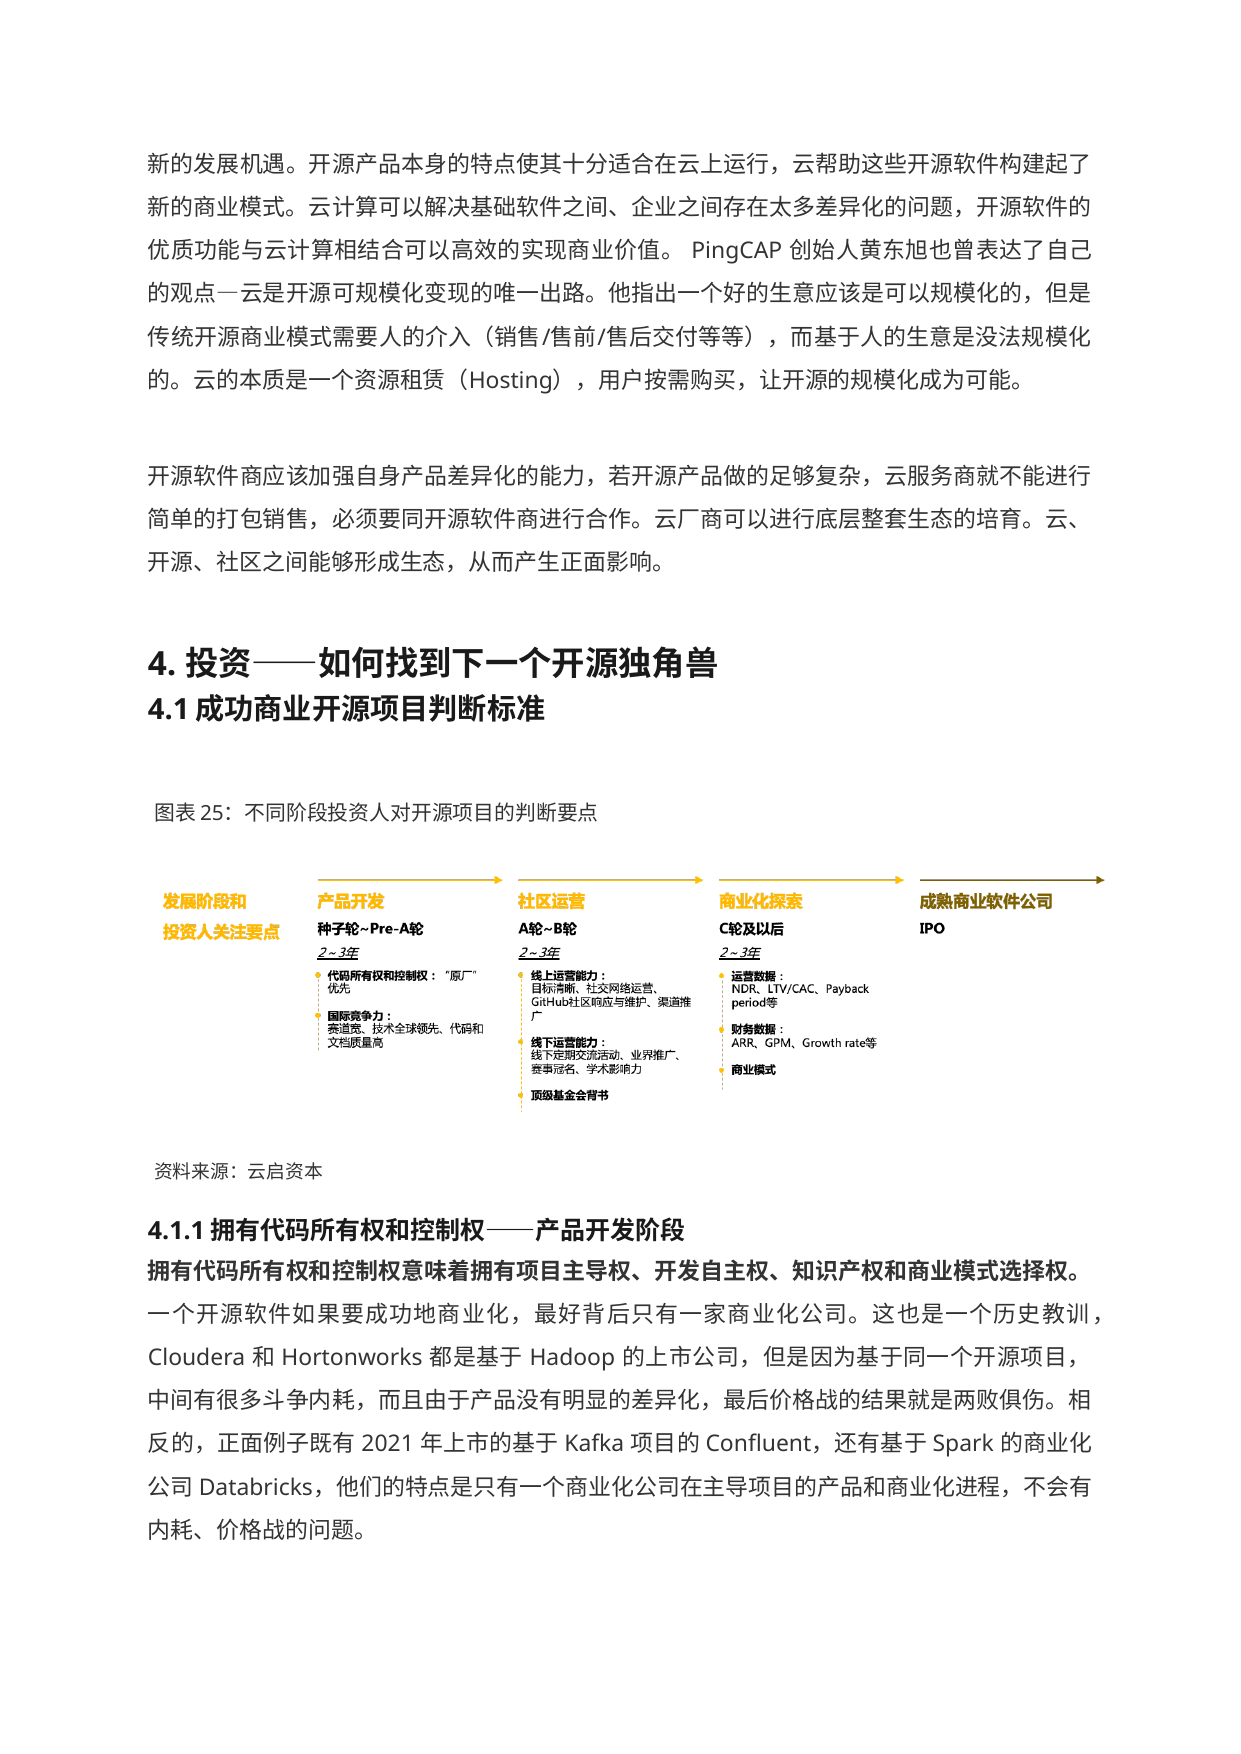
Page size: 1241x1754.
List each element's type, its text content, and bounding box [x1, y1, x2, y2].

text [148, 146, 1093, 395]
table_cell 资料来源：云启资本 [148, 1138, 1123, 1210]
text 拥有代码所有权和控制权意味着拥有项目主导权、开发自主权、知识产权和商业模式选择权。一个开源软件如果要成功地商业化，最好背后只有一家商业化公司。这也是一个历史教训，Cloudera 和 Hortonworks 都是基于 Hadoop 的上市公司，但是因为基于同一个开源项目，中间有很多斗争内耗，而且由于产品没有明显的差异化，最后价格战的结果就是两败俱伤。相反的，正面例子既有 2021 年上市的基于 Kafka 项目的 Confluent，还有基于 Spark 的商业化公司 Databricks，他们的特点是只有一个商业化公司在主导项目的产品和商业化进程，不会有内耗、价格战的问题。 [148, 1253, 1093, 1545]
picture [153, 871, 1123, 1112]
subtitle 4.1.1拥有代码所有权和控制权——产品开发阶段 [148, 1210, 1093, 1246]
subtitle 4.1成功商业开源项目判断标准 [148, 685, 1093, 728]
text 开源软件商应该加强自身产品差异化的能力，若开源产品做的足够复杂，云服务商就不能进行简单的打包销售，必须要同开源软件商进行合作。云厂商可以进行底层整套生态的培育。云、开源、社区之间能够形成生态，从而产生正面影响。 [148, 458, 1093, 577]
subtitle 4. 投资——如何找到下一个开源独角兽 [148, 637, 1093, 685]
table_cell [148, 852, 1123, 1138]
table_header 图表25：不同阶段投资人对开源项目的判断要点 [148, 777, 1123, 852]
